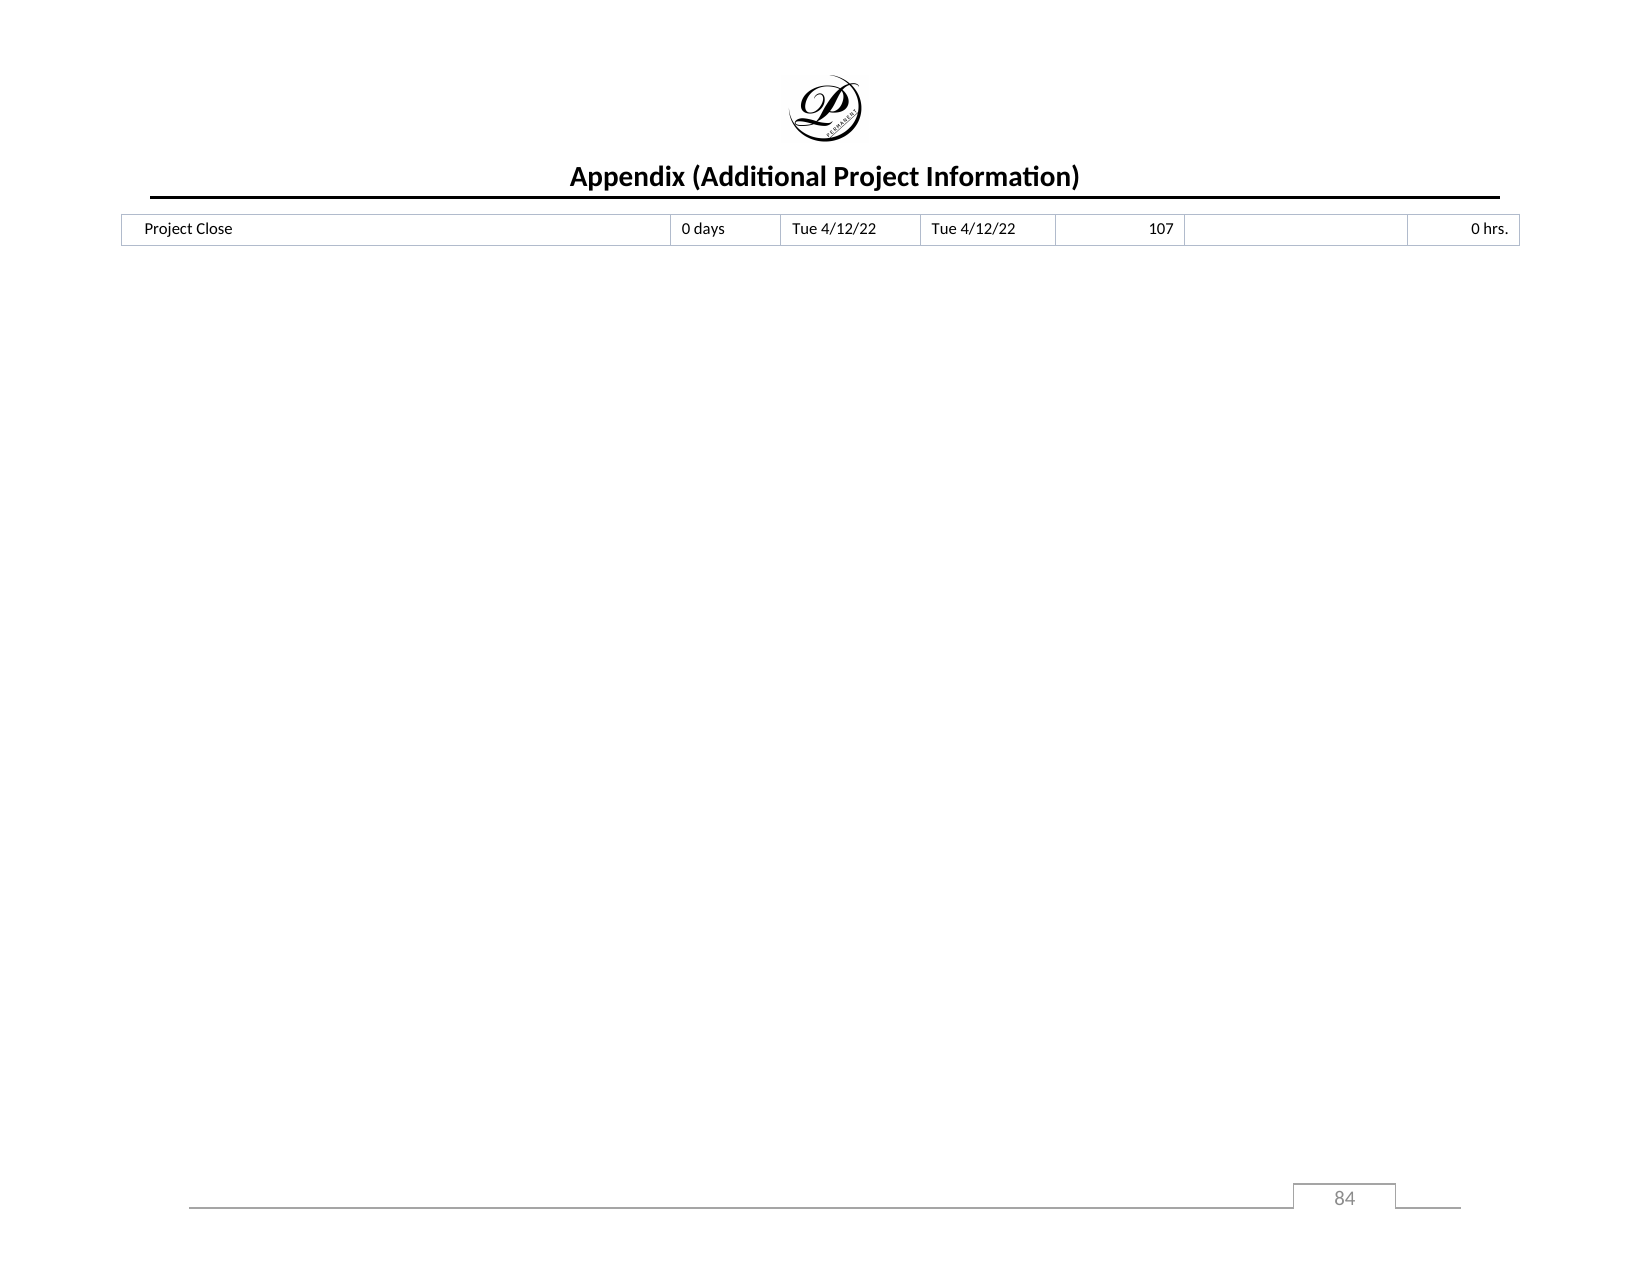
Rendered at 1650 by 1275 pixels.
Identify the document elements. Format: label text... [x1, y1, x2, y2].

picture [781, 75, 869, 143]
table_cell Tue 4/12/22 [921, 215, 1055, 245]
table_cell 107 [1056, 215, 1184, 245]
table_cell 0 days [671, 215, 780, 245]
table_cell Tue 4/12/22 [781, 215, 920, 245]
table_cell Project Close [122, 215, 670, 245]
table_cell [1185, 215, 1407, 245]
table_cell 0 hrs. [1408, 215, 1519, 245]
